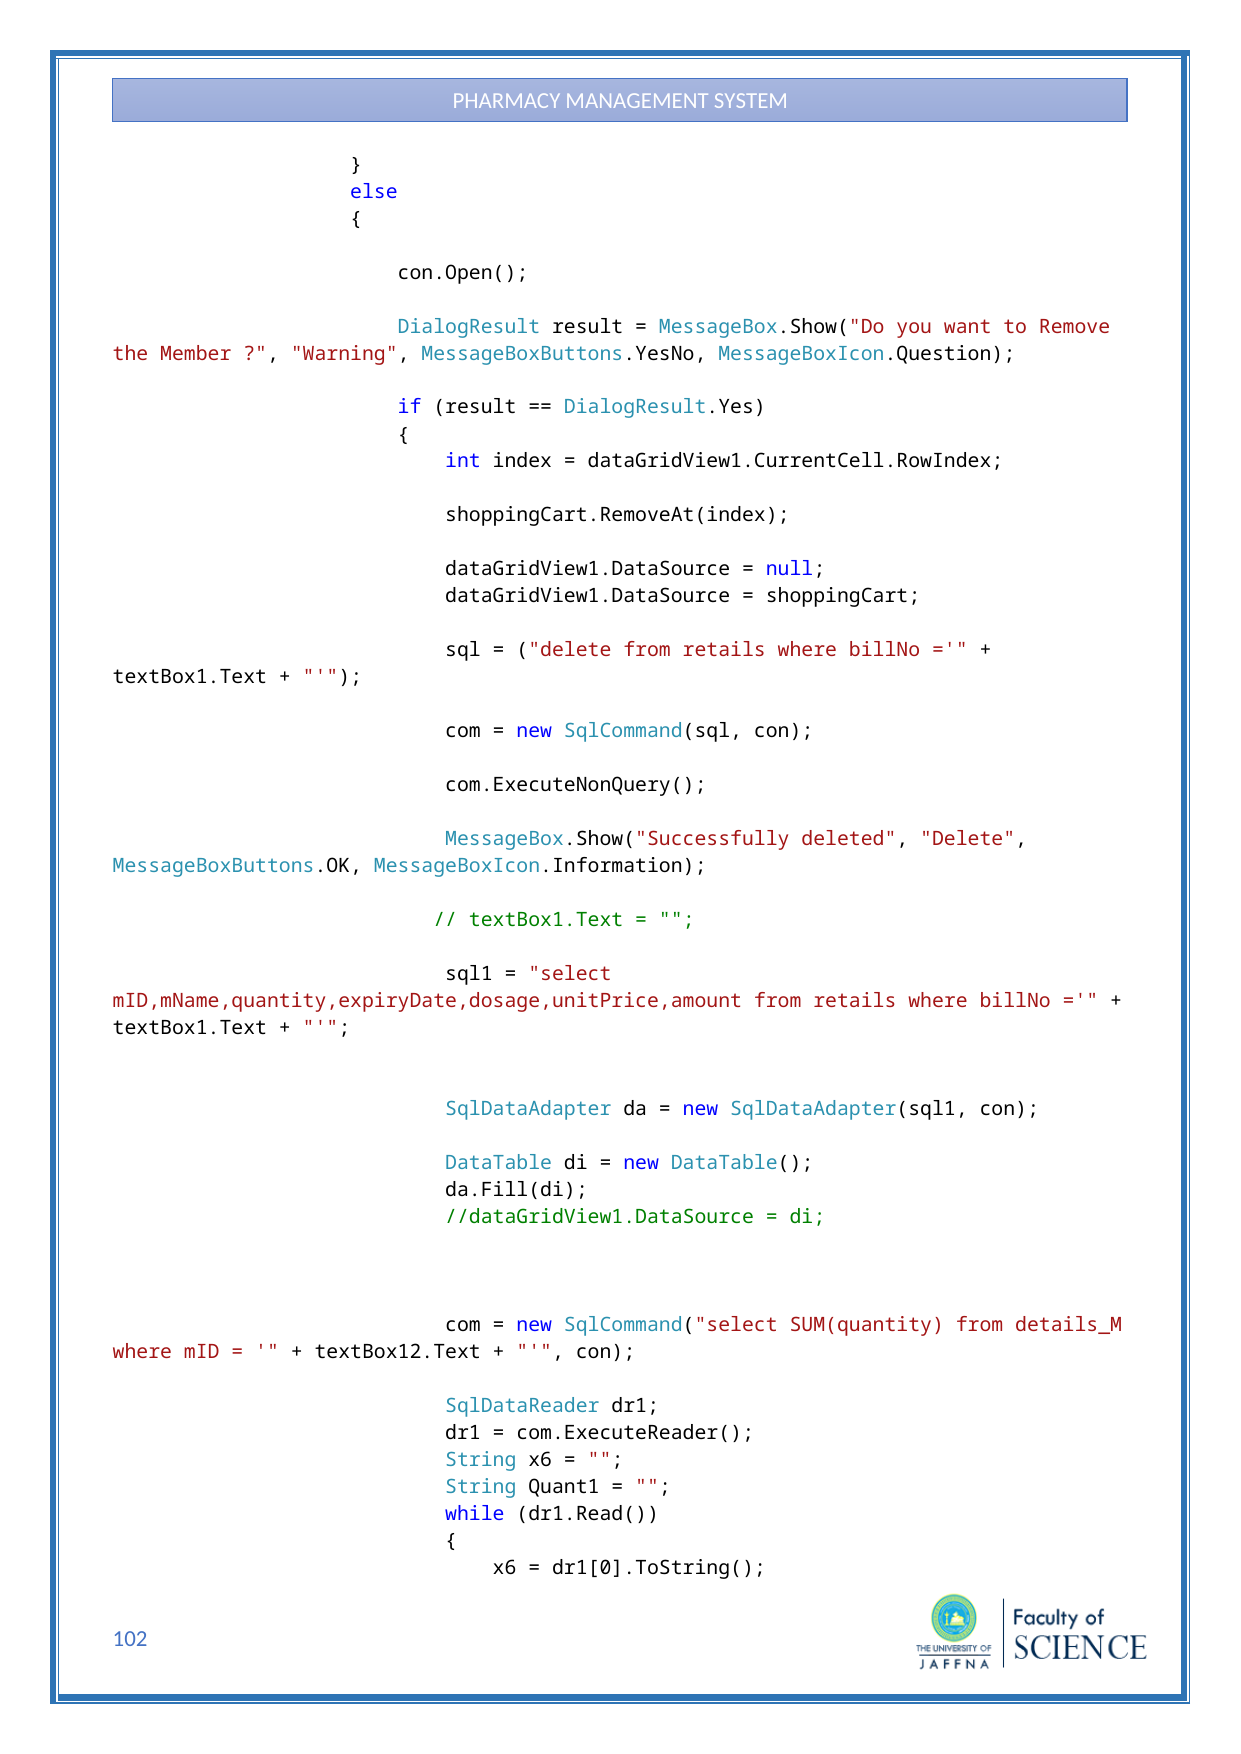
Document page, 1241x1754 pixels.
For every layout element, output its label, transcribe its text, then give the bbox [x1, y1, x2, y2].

text while (dr1.Read()) [112, 1499, 1128, 1526]
text com = new SqlCommand("select SUM(quantity) from details_M where mID = '" + textBox12.Text + "'", con); [112, 1310, 1128, 1364]
text con.Open(); [112, 258, 1128, 285]
text int index = dataGridView1.CurrentCell.RowIndex; [112, 447, 1128, 474]
text da.Fill(di); [112, 1175, 1128, 1202]
text if (result == DialogResult.Yes) [112, 393, 1128, 420]
text shoppingCart.RemoveAt(index); [112, 501, 1128, 528]
text DataTable di = new DataTable(); [112, 1148, 1128, 1175]
text MessageBox.Show("Successfully deleted", "Delete", MessageBoxButtons.OK, MessageBoxIcon.Information); [112, 824, 1128, 878]
text SqlDataReader dr1; [112, 1391, 1128, 1418]
text sql = ("delete from retails where billNo ='" + textBox1.Text + "'"); [112, 636, 1128, 689]
text com = new SqlCommand(sql, con); [112, 717, 1128, 743]
text DialogResult result = MessageBox.Show("Do you want to Remove the Member ?", "Warning", MessageBoxButtons.YesNo, MessageBoxIcon.Question); [112, 312, 1128, 366]
text // textBox1.Text = ""; [112, 905, 1128, 932]
text dataGridView1.DataSource = null; [112, 555, 1128, 582]
text SqlDataAdapter da = new SqlDataAdapter(sql1, con); [112, 1094, 1128, 1121]
picture [879, 1589, 1181, 1674]
text else [112, 177, 1128, 204]
text } [112, 150, 1128, 177]
text String Quant1 = ""; [112, 1472, 1128, 1499]
text sql1 = "select mID,mName,quantity,expiryDate,dosage,unitPrice,amount from retails where billNo ='" + textBox1.Text + "'"; [112, 959, 1128, 1040]
text { [112, 204, 1128, 231]
text x6 = dr1[0].ToString(); [112, 1553, 1128, 1580]
text com.ExecuteNonQuery(); [112, 771, 1128, 797]
text dataGridView1.DataSource = shoppingCart; [112, 582, 1128, 609]
text { [112, 420, 1128, 447]
text { [112, 1526, 1128, 1553]
text String x6 = ""; [112, 1445, 1128, 1472]
text dr1 = com.ExecuteReader(); [112, 1418, 1128, 1445]
text //dataGridView1.DataSource = di; [112, 1202, 1128, 1229]
